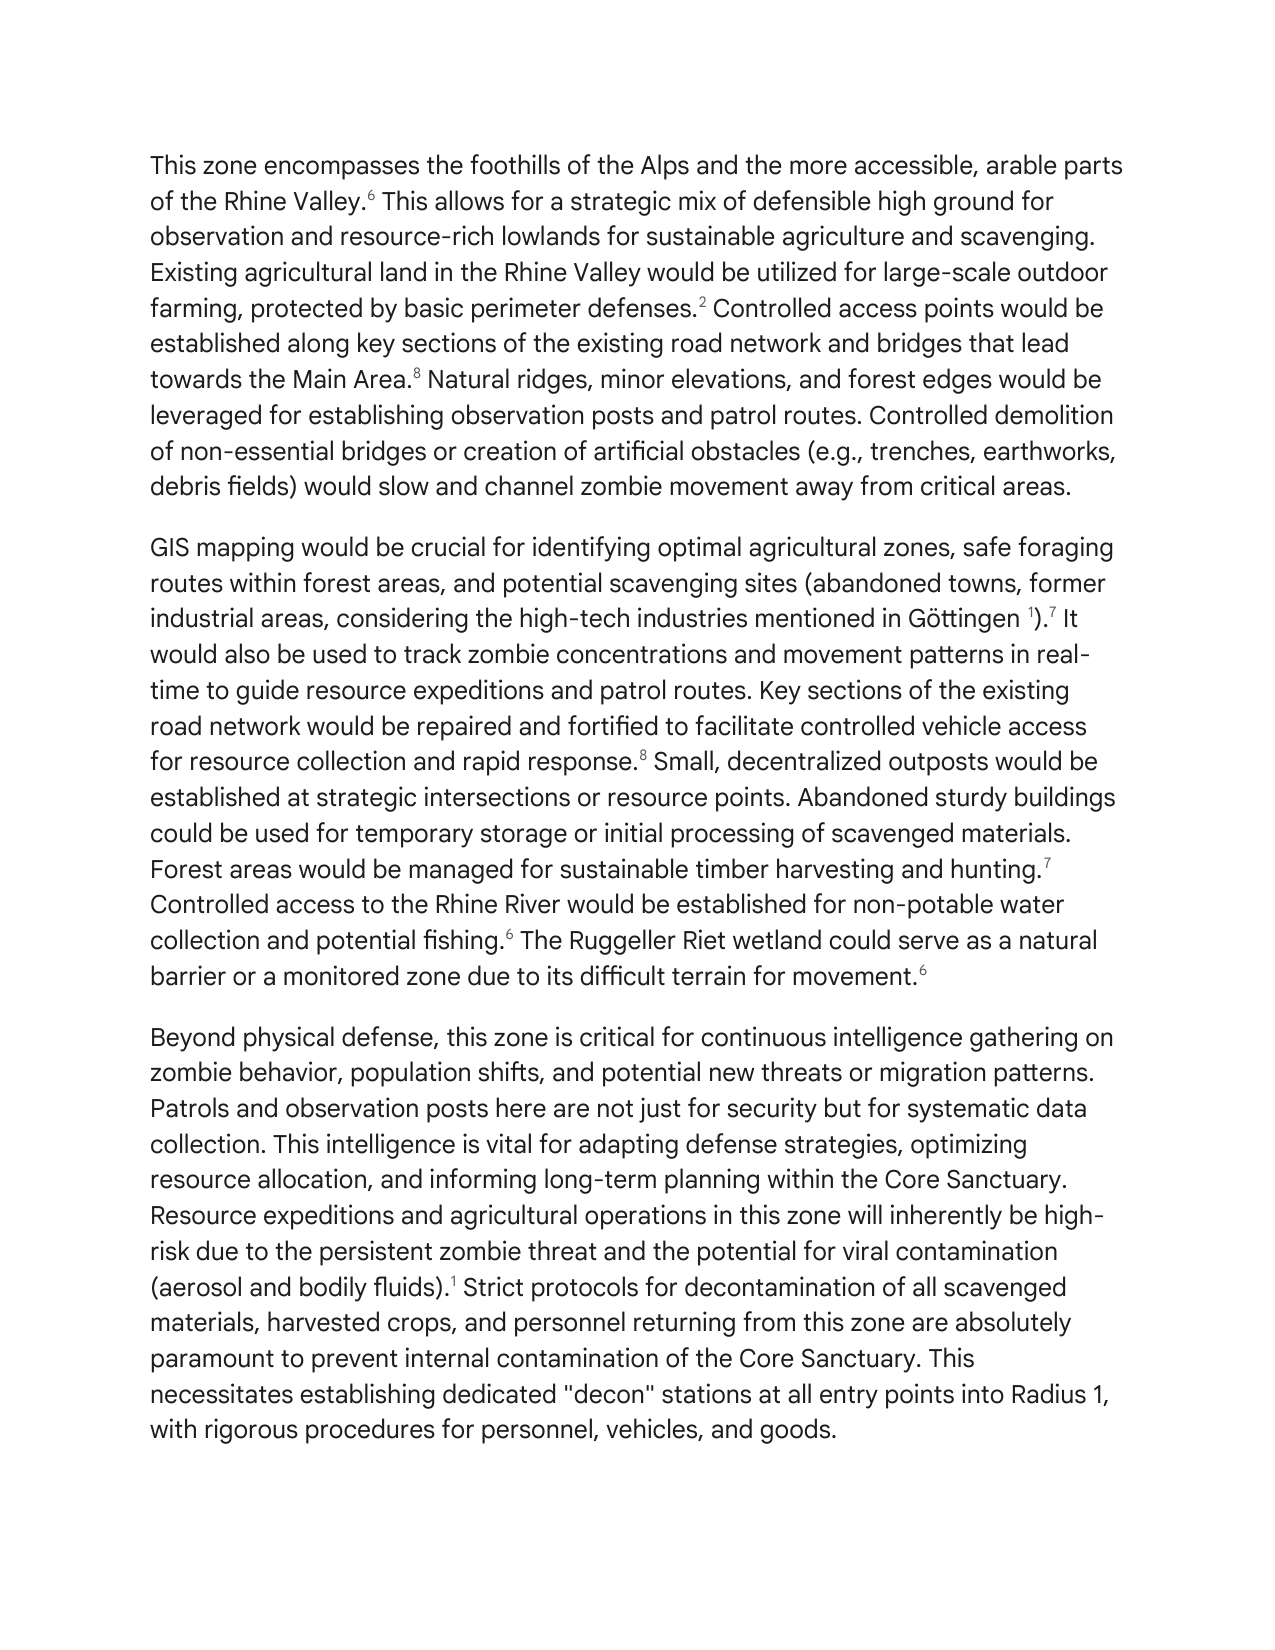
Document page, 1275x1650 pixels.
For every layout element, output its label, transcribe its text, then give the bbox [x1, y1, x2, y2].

text This zone encompasses the foothills of the Alps and the more accessible, arable parts of the Rhine Valley.6 This allows for a strategic mix of defensible high ground for observation and resource-rich lowlands for sustainable agriculture and scavenging. Existing agricultural land in the Rhine Valley would be utilized for large-scale outdoor farming, protected by basic perimeter defenses.2 Controlled access points would be established along key sections of the existing road network and bridges that lead towards the Main Area.8 Natural ridges, minor elevations, and forest edges would be leveraged for establishing observation posts and patrol routes. Controlled demolition of non-essential bridges or creation of artificial obstacles (e.g., trenches, earthworks, debris fields) would slow and channel zombie movement away from critical areas. [150, 150, 1125, 503]
text GIS mapping would be crucial for identifying optimal agricultural zones, safe foraging routes within forest areas, and potential scavenging sites (abandoned towns, former industrial areas, considering the high-tech industries mentioned in Göttingen 1).7 It would also be used to track zombie concentrations and movement patterns in real-time to guide resource expeditions and patrol routes. Key sections of the existing road network would be repaired and fortified to facilitate controlled vehicle access for resource collection and rapid response.8 Small, decentralized outposts would be established at strategic intersections or resource points. Abandoned sturdy buildings could be used for temporary storage or initial processing of scavenged materials. Forest areas would be managed for sustainable timber harvesting and hunting.7 Controlled access to the Rhine River would be established for non-potable water collection and potential fishing.6 The Ruggeller Riet wetland could serve as a natural barrier or a monitored zone due to its difficult terrain for movement.6 [150, 532, 1125, 992]
text Beyond physical defense, this zone is critical for continuous intelligence gathering on zombie behavior, population shifts, and potential new threats or migration patterns. Patrols and observation posts here are not just for security but for systematic data collection. This intelligence is vital for adapting defense strategies, optimizing resource allocation, and informing long-term planning within the Core Sanctuary. Resource expeditions and agricultural operations in this zone will inherently be high-risk due to the persistent zombie threat and the potential for viral contamination (aerosol and bodily fluids).1 Strict protocols for decontamination of all scavenged materials, harvested crops, and personnel returning from this zone are absolutely paramount to prevent internal contamination of the Core Sanctuary. This necessitates establishing dedicated "decon" stations at all entry points into Radius 1, with rigorous procedures for personnel, vehicles, and goods. [150, 1022, 1125, 1446]
